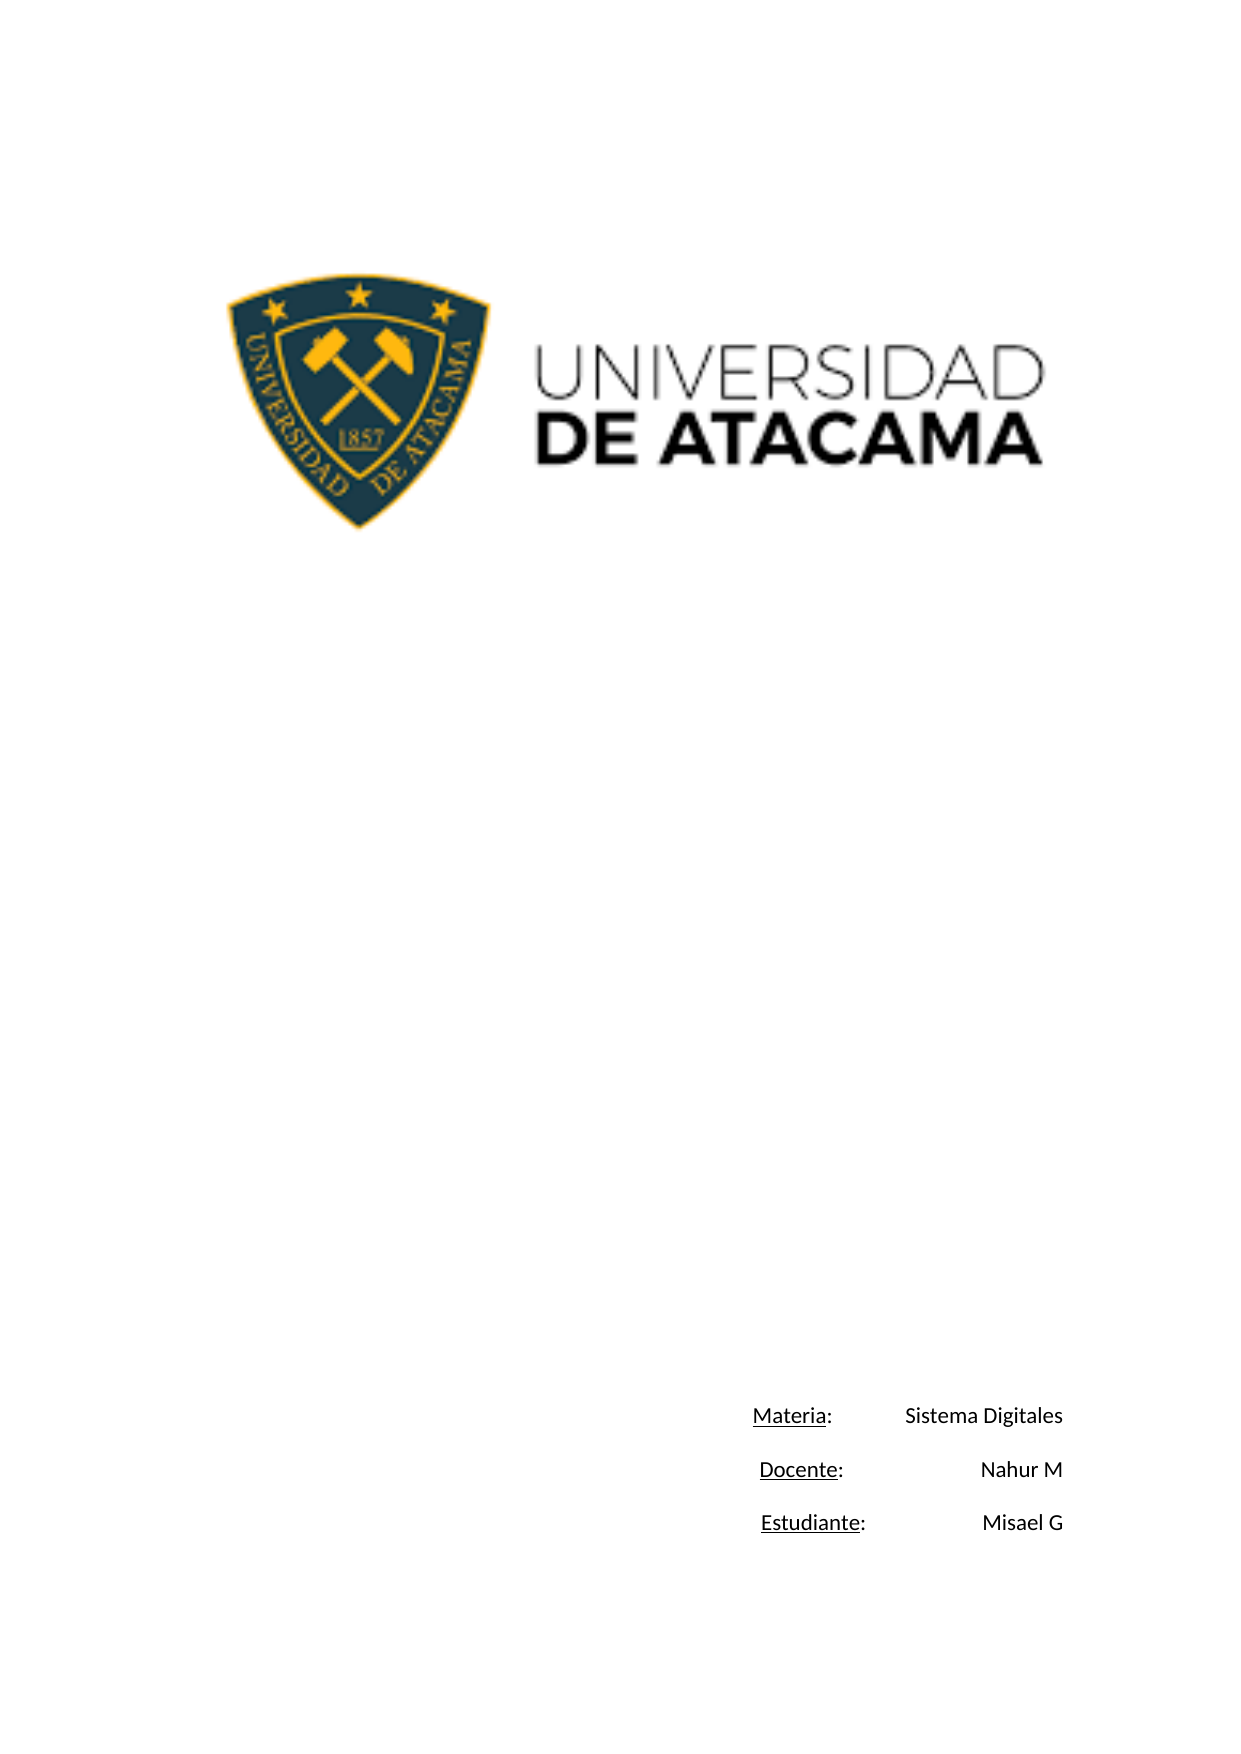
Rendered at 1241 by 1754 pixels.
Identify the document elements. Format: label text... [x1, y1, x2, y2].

text Estudiante: Misael G [177, 1508, 1063, 1536]
text Docente: Nahur M [693, 1455, 1063, 1483]
picture [180, 147, 1104, 709]
text Materia: Sistema Digitales [693, 1402, 1063, 1430]
